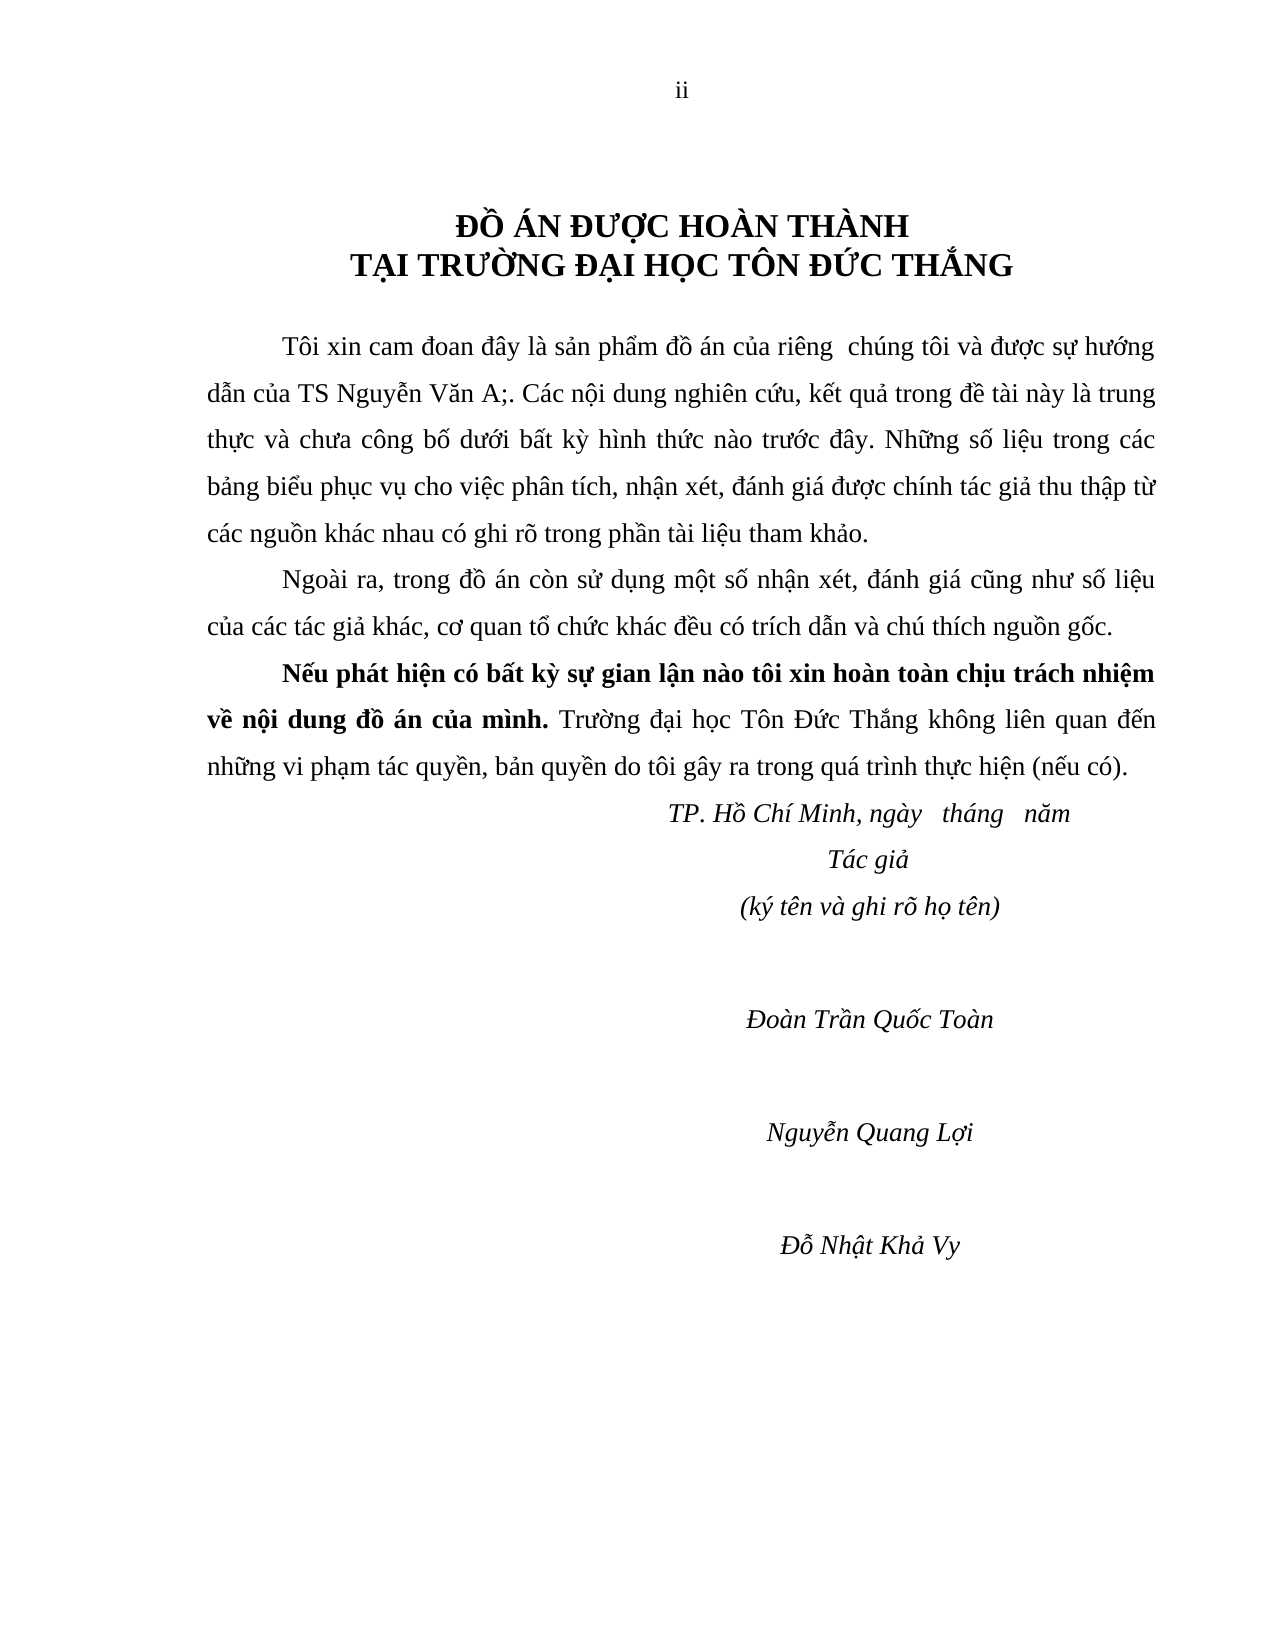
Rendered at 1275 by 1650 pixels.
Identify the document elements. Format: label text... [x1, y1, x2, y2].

text Nguyễn Quang Lợi [207, 1116, 1157, 1147]
text Đoàn Trần Quốc Toàn [207, 1003, 1157, 1034]
text Tôi xin cam đoan đây là sản phẩm đồ án của riêng chúng tôi và được sự hướng dẫn của TS Nguyễn Văn A;. Các nội dung nghiên cứu, kết quả trong đề tài này là trung thực và chưa công bố dưới bất kỳ hình thức nào trước đây. Những số liệu trong các bảng biểu phục vụ cho việc phân tích, nhận xét, đánh giá được chính tác giả thu thập từ các nguồn khác nhau có ghi rõ trong phần tài liệu tham khảo. [207, 330, 1157, 548]
text Đỗ Nhật Khả Vy [207, 1229, 1157, 1261]
text TP. Hồ Chí Minh, ngày tháng năm [582, 797, 1157, 828]
text Tác giả [582, 843, 1157, 874]
text TẠI TRƯỜNG ĐẠI HỌC TÔN ĐỨC THẮNG [207, 245, 1157, 283]
text Ngoài ra, trong đồ án còn sử dụng một số nhận xét, đánh giá cũng như số liệu của các tác giả khác, cơ quan tổ chức khác đều có trích dẫn và chú thích nguồn gốc. [207, 563, 1157, 641]
text ĐỒ ÁN ĐƯỢC HOÀN THÀNH [207, 207, 1157, 245]
text (ký tên và ghi rõ họ tên) [207, 890, 1157, 921]
text Nếu phát hiện có bất kỳ sự gian lận nào tôi xin hoàn toàn chịu trách nhiệm về nội dung đồ án của mình. Trường đại học Tôn Đức Thắng không liên quan đến những vi phạm tác quyền, bản quyền do tôi gây ra trong quá trình thực hiện (nếu có). [207, 657, 1157, 781]
